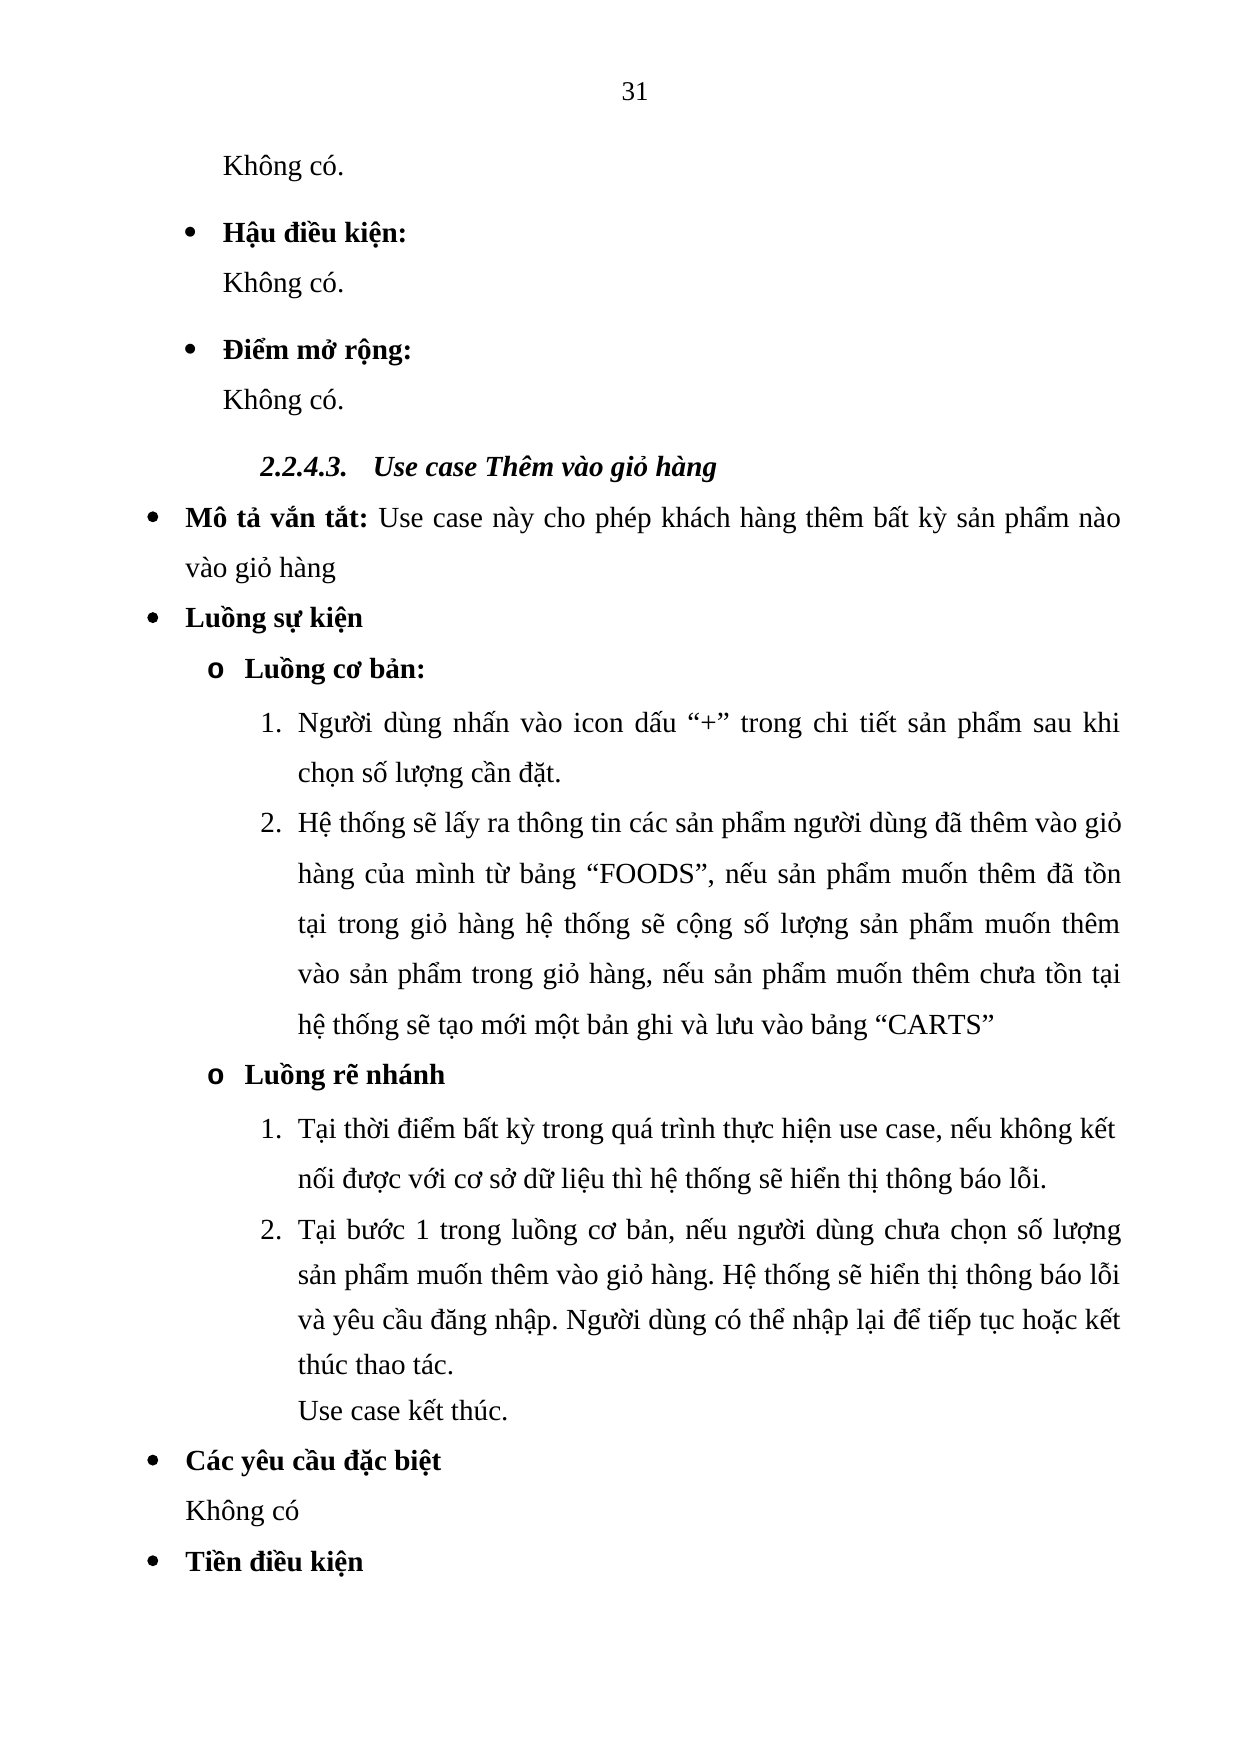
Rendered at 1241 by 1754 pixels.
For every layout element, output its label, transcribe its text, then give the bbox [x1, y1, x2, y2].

list Use case kết thúc. [298, 1393, 1122, 1426]
list Hậu điều kiện: [185, 215, 1122, 248]
list Các yêu cầu đặc biệt [148, 1443, 1122, 1477]
list Tại bước 1 trong luồng cơ bản, nếu người dùng chưa chọn số lượng sản phẩm muốn thêm vào giỏ hàng. Hệ thống sẽ hiển thị thông báo lỗi và yêu cầu đăng nhập. Người dùng có thể nhập lại để tiếp tục hoặc kết thúc thao tác. [260, 1212, 1122, 1381]
list Tại thời điểm bất kỳ trong quá trình thực hiện use case, nếu không kết nối được với cơ sở dữ liệu thì hệ thống sẽ hiển thị thông báo lỗi. [260, 1111, 1122, 1195]
text Không có. [223, 265, 1122, 299]
list Tiền điều kiện [148, 1544, 1122, 1577]
list Luồng rẽ nhánh [207, 1057, 1122, 1093]
list Mô tả vắn tắt: Use case này cho phép khách hàng thêm bất kỳ sản phẩm nào vào giỏ hàng [148, 500, 1122, 584]
text Không có. [223, 148, 1122, 181]
list Không có [185, 1493, 1122, 1527]
list Hệ thống sẽ lấy ra thông tin các sản phẩm người dùng đã thêm vào giỏ hàng của mình từ bảng “FOODS”, nếu sản phẩm muốn thêm đã tồn tại trong giỏ hàng hệ thống sẽ cộng số lượng sản phẩm muốn thêm vào sản phẩm trong giỏ hàng, nếu sản phẩm muốn thêm chưa tồn tại hệ thống sẽ tạo mới một bản ghi và lưu vào bảng “CARTS” [260, 806, 1122, 1040]
subtitle Use case Thêm vào giỏ hàng [260, 449, 1122, 483]
list Điểm mở rộng: [185, 332, 1122, 366]
list Người dùng nhấn vào icon dấu “+” trong chi tiết sản phẩm sau khi chọn số lượng cần đặt. [260, 705, 1122, 789]
list Luồng sự kiện [148, 601, 1122, 634]
text Không có. [223, 382, 1122, 416]
list Luồng cơ bản: [207, 651, 1122, 687]
